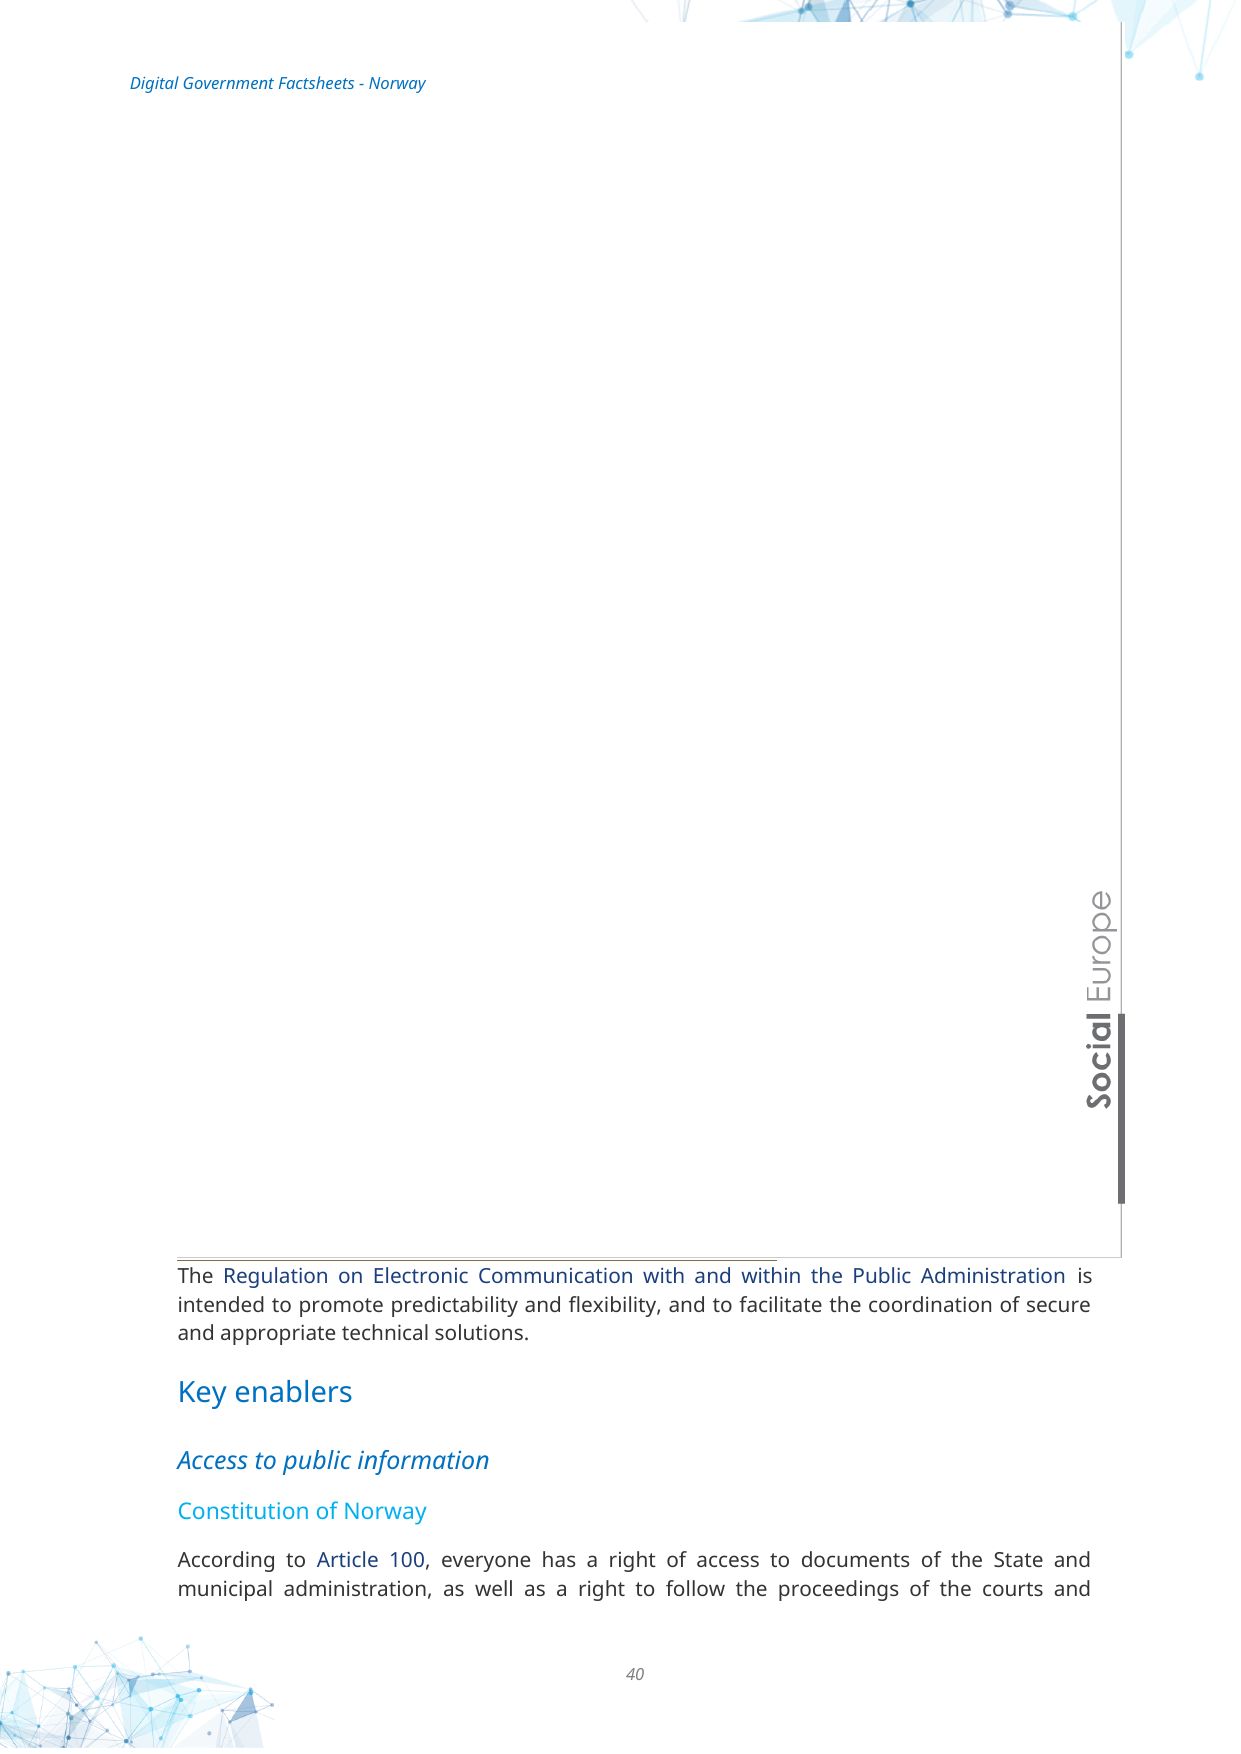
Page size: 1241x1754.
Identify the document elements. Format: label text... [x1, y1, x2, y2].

subtitle Constitution of Norway [177, 1495, 1092, 1527]
text According to Article 100, everyone has a right of access to documents of the State and municipal administration, as well as a right to follow the proceedings of the courts and democratically elected bodies. Limitations to this right may be prescribed by law to protect the privacy of the individual or for other such purposes. It is the responsibility of the State authorities to create the conditions that facilitate open and enlightened public discourse. [177, 1545, 1092, 1602]
subtitle Key enablers [177, 1372, 1092, 1411]
subtitle Access to public information [177, 1442, 1092, 1477]
picture [177, 22, 1125, 1258]
text The Regulation on Electronic Communication with and within the Public Administration is intended to promote predictability and flexibility, and to facilitate the coordination of secure and appropriate technical solutions. [177, 1261, 1092, 1347]
